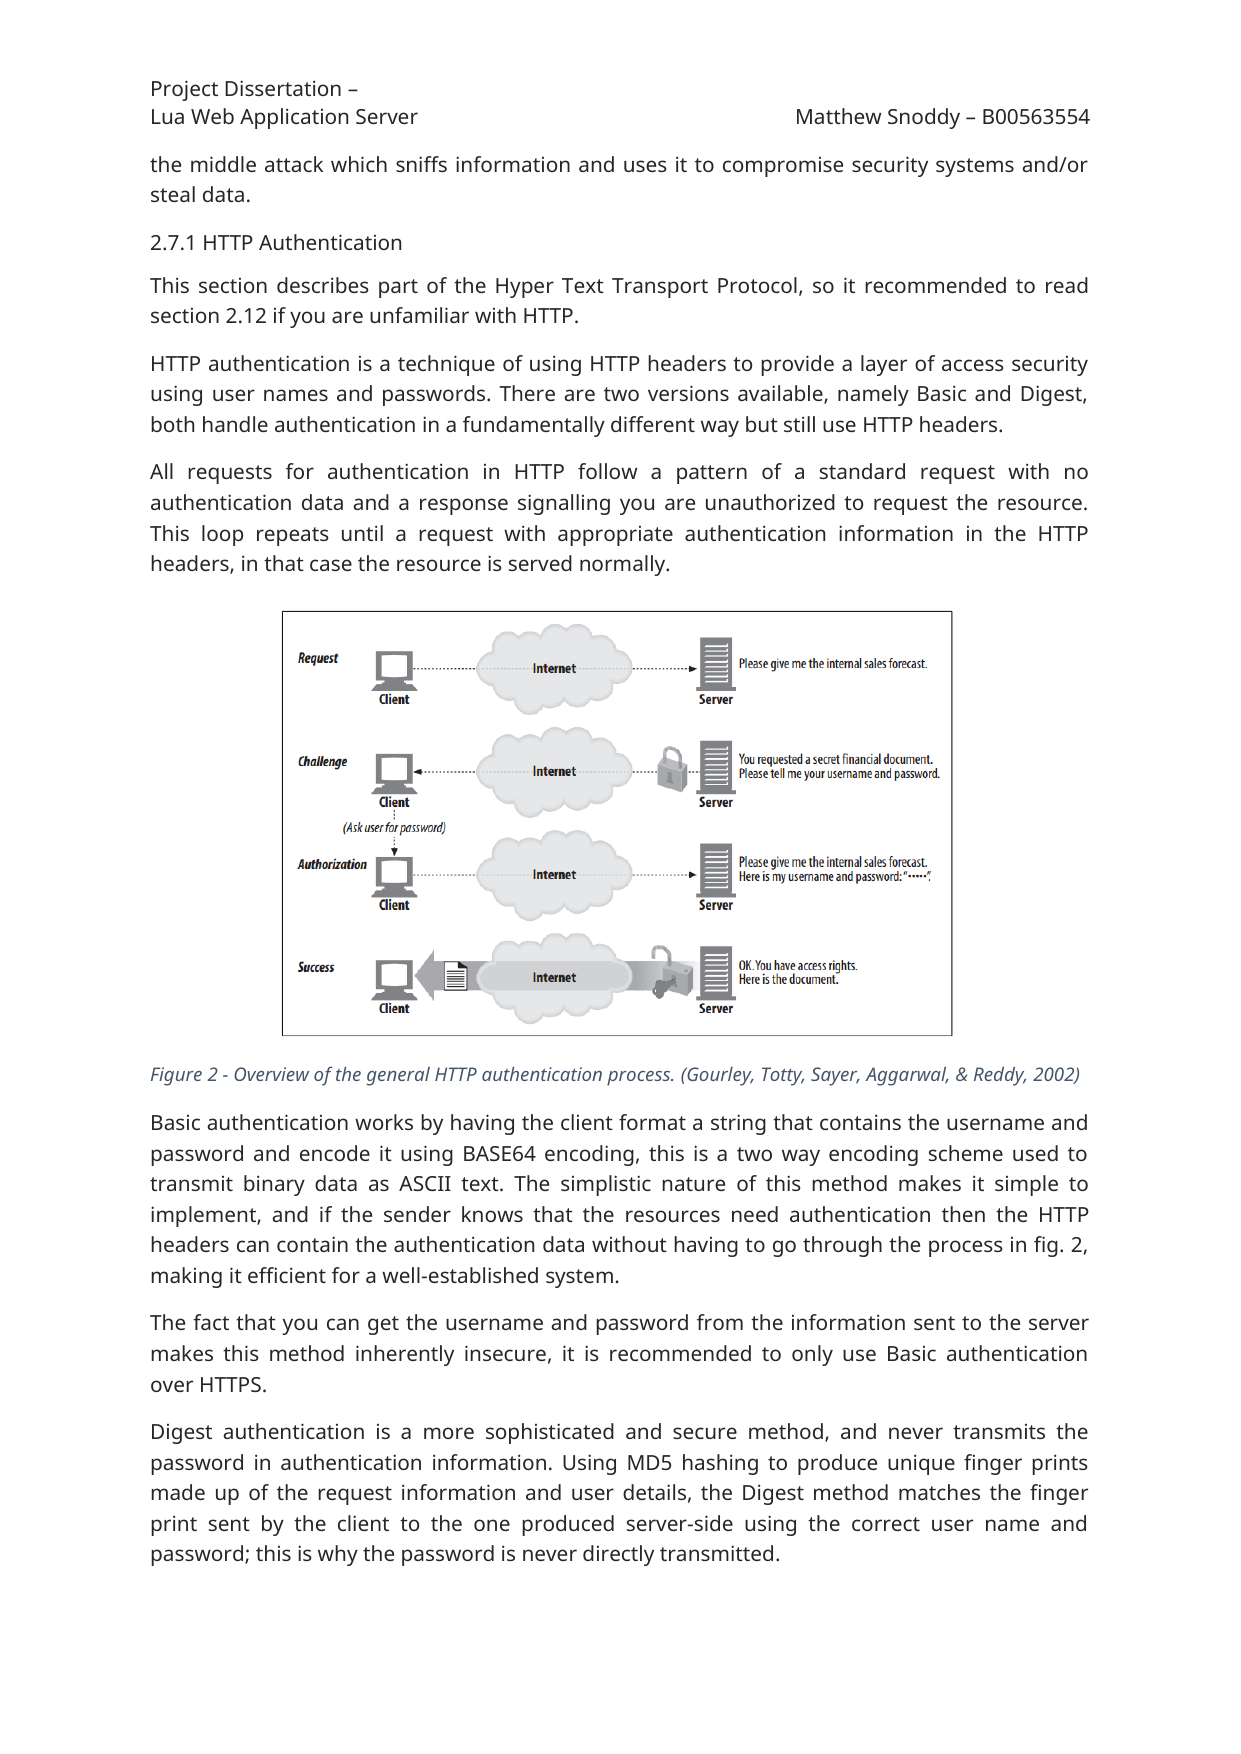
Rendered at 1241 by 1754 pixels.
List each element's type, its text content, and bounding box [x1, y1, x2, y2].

text All requests for authentication in HTTP follow a pattern of a standard request with no authentication data and a response signalling you are unauthorized to request the resource. This loop repeats until a request with appropriate authentication information in the HTTP headers, in that case the resource is served normally. [150, 457, 1090, 578]
text Basic authentication works by having the client format a string that contains the username and password and encode it using BASE64 encoding, this is a two way encoding scheme used to transmit binary data as ASCII text. The simplistic nature of this method makes it simple to implement, and if the sender knows that the resources need authentication then the HTTP headers can contain the authentication data without having to go through the process in fig. 2, making it efficient for a well-established system. [150, 1108, 1090, 1290]
text Digest authentication is a more sophisticated and secure method, and never transmits the password in authentication information. Using MD5 hashing to produce unique finger prints made up of the request information and user details, the Digest method matches the finger print sent by the client to the one produced server-side using the correct user name and password; this is why the password is never directly transmitted. [150, 1417, 1090, 1568]
text This section describes part of the Hyper Text Transport Protocol, so it recommended to read section 2.12 if you are unfamiliar with HTTP. [150, 271, 1090, 330]
text Figure - Overview of the general HTTP authentication process. [150, 1062, 1090, 1087]
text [150, 150, 1090, 209]
subtitle 2.7.1 HTTP Authentication [150, 228, 1090, 256]
picture [273, 596, 967, 1043]
text HTTP authentication is a technique of using HTTP headers to provide a layer of access security using user names and passwords. There are two versions available, namely Basic and Digest, both handle authentication in a fundamentally different way but still use HTTP headers. [150, 349, 1090, 439]
text The fact that you can get the username and password from the information sent to the server makes this method inherently insecure, it is recommended to only use Basic authentication over HTTPS. [150, 1308, 1090, 1398]
